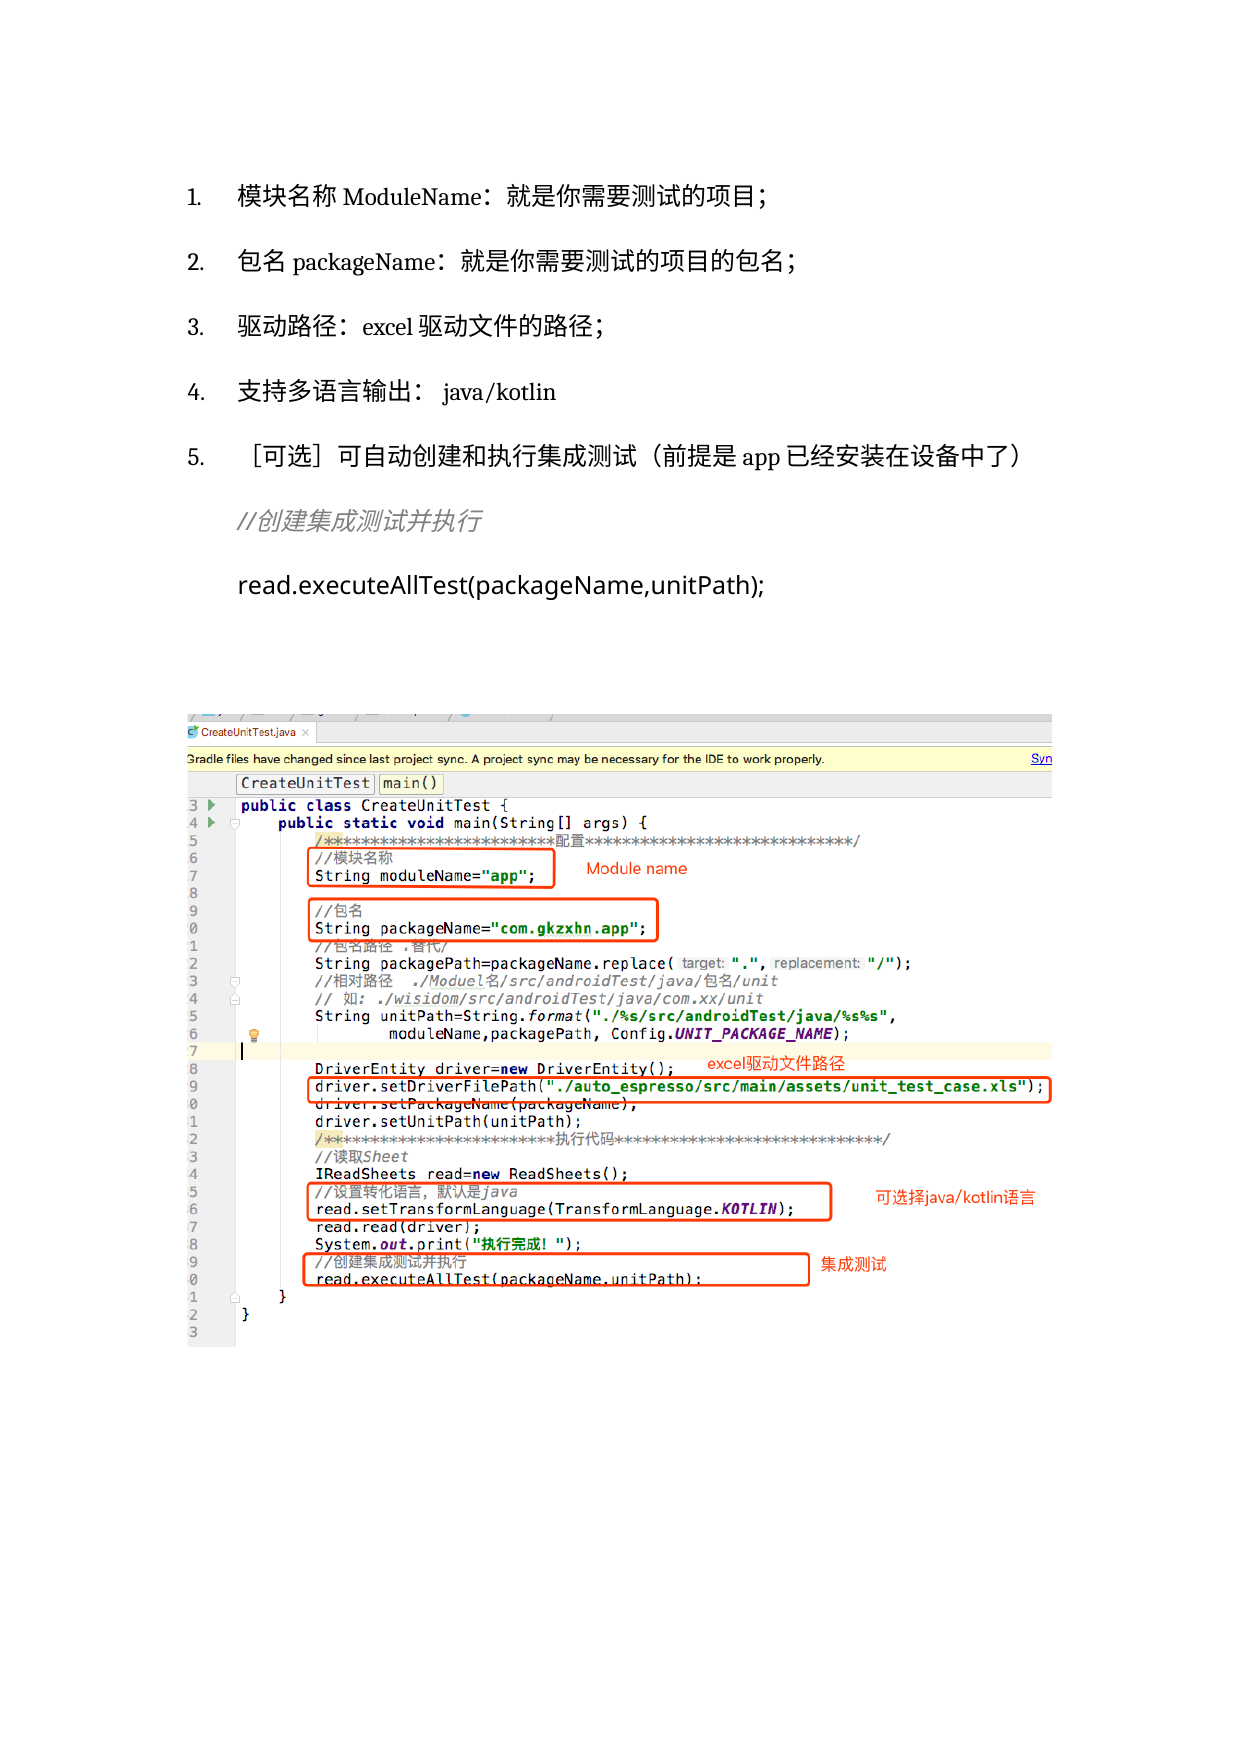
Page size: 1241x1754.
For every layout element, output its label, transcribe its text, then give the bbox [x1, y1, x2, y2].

list 包名packageName：就是你需要测试的项目的包名； [187, 227, 1053, 292]
list 支持多语言输出： java/kotlin [187, 357, 1053, 422]
list 驱动路径：excel驱动文件的路径； [187, 292, 1053, 357]
list 模块名称ModuleName：就是你需要测试的项目； [187, 162, 1053, 227]
list ［可选］可自动创建和执行集成测试（前提是app已经安装在设备中了） [187, 422, 1053, 487]
picture [187, 714, 1053, 1347]
text //创建集成测试并执行 read.executeAllTest(packageName,unitPath); [237, 487, 1053, 617]
